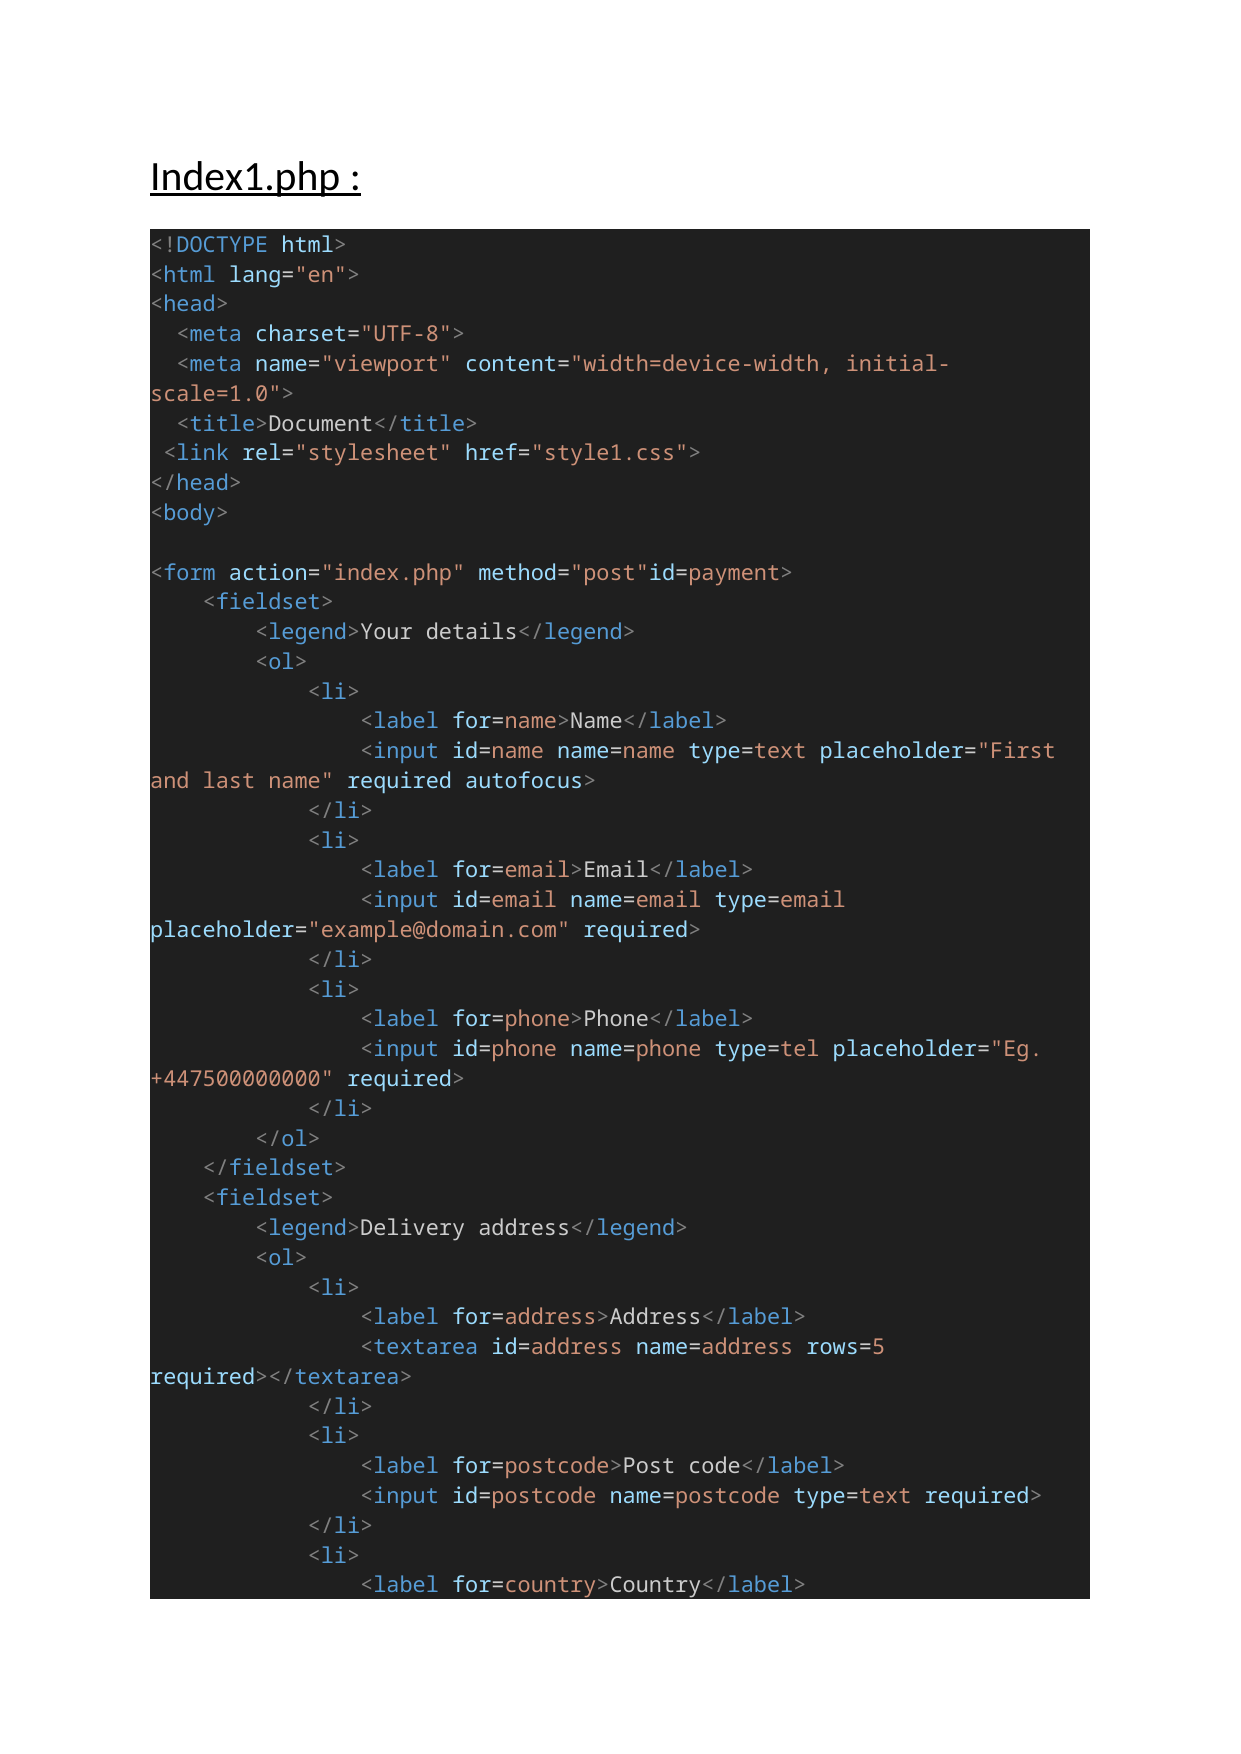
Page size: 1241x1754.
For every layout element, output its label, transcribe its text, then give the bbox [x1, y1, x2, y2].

text <li> [150, 676, 1090, 706]
text <ol> [150, 1242, 1090, 1272]
text <link rel="stylesheet" href="style1.css"> [150, 437, 1090, 467]
text <legend>Your details</legend> [150, 616, 1090, 646]
text <label for=country>Country</label> [150, 1569, 1090, 1599]
text <label for=postcode>Post code</label> [150, 1450, 1090, 1480]
text <fieldset> [150, 586, 1090, 616]
text <body> [150, 497, 1090, 527]
text <fieldset> [150, 1182, 1090, 1212]
text <!DOCTYPE html> [150, 229, 1090, 259]
text </li> [150, 944, 1090, 974]
text <input id=email name=email type=email placeholder="example@domain.com" required> [150, 884, 1090, 944]
text <input id=phone name=phone type=tel placeholder="Eg. +447500000000" required> [150, 1033, 1090, 1093]
text <li> [150, 1421, 1090, 1450]
text <form action="index.php" method="post"id=payment> [150, 557, 1090, 586]
text <li> [150, 974, 1090, 1003]
text <ol> [150, 646, 1090, 676]
text <input id=postcode name=postcode type=text required> [150, 1480, 1090, 1510]
text </head> [150, 467, 1090, 497]
text <label for=address>Address</label> [150, 1301, 1090, 1331]
text <head> [150, 288, 1090, 318]
text <label for=email>Email</label> [150, 854, 1090, 884]
text <textarea id=address name=address rows=5 required></textarea> [150, 1331, 1090, 1391]
text </fieldset> [150, 1152, 1090, 1182]
text </li> [150, 1510, 1090, 1540]
text <li> [150, 1540, 1090, 1569]
text <title>Document</title> [150, 408, 1090, 437]
text <legend>Delivery address</legend> [150, 1212, 1090, 1242]
text <label for=name>Name</label> [150, 706, 1090, 735]
text <meta charset="UTF-8"> [150, 318, 1090, 348]
text </ol> [150, 1123, 1090, 1152]
text </li> [150, 1391, 1090, 1421]
text <input id=name name=name type=text placeholder="First and last name" required autofocus> [150, 735, 1090, 795]
text <label for=phone>Phone</label> [150, 1003, 1090, 1033]
text <li> [150, 825, 1090, 854]
text </li> [150, 795, 1090, 825]
text <html lang="en"> [150, 259, 1090, 288]
text <meta name="viewport" content="width=device-width, initial-scale=1.0"> [150, 348, 1090, 408]
text <li> [150, 1272, 1090, 1301]
text </li> [150, 1093, 1090, 1123]
text Index1.php : [150, 150, 1090, 201]
